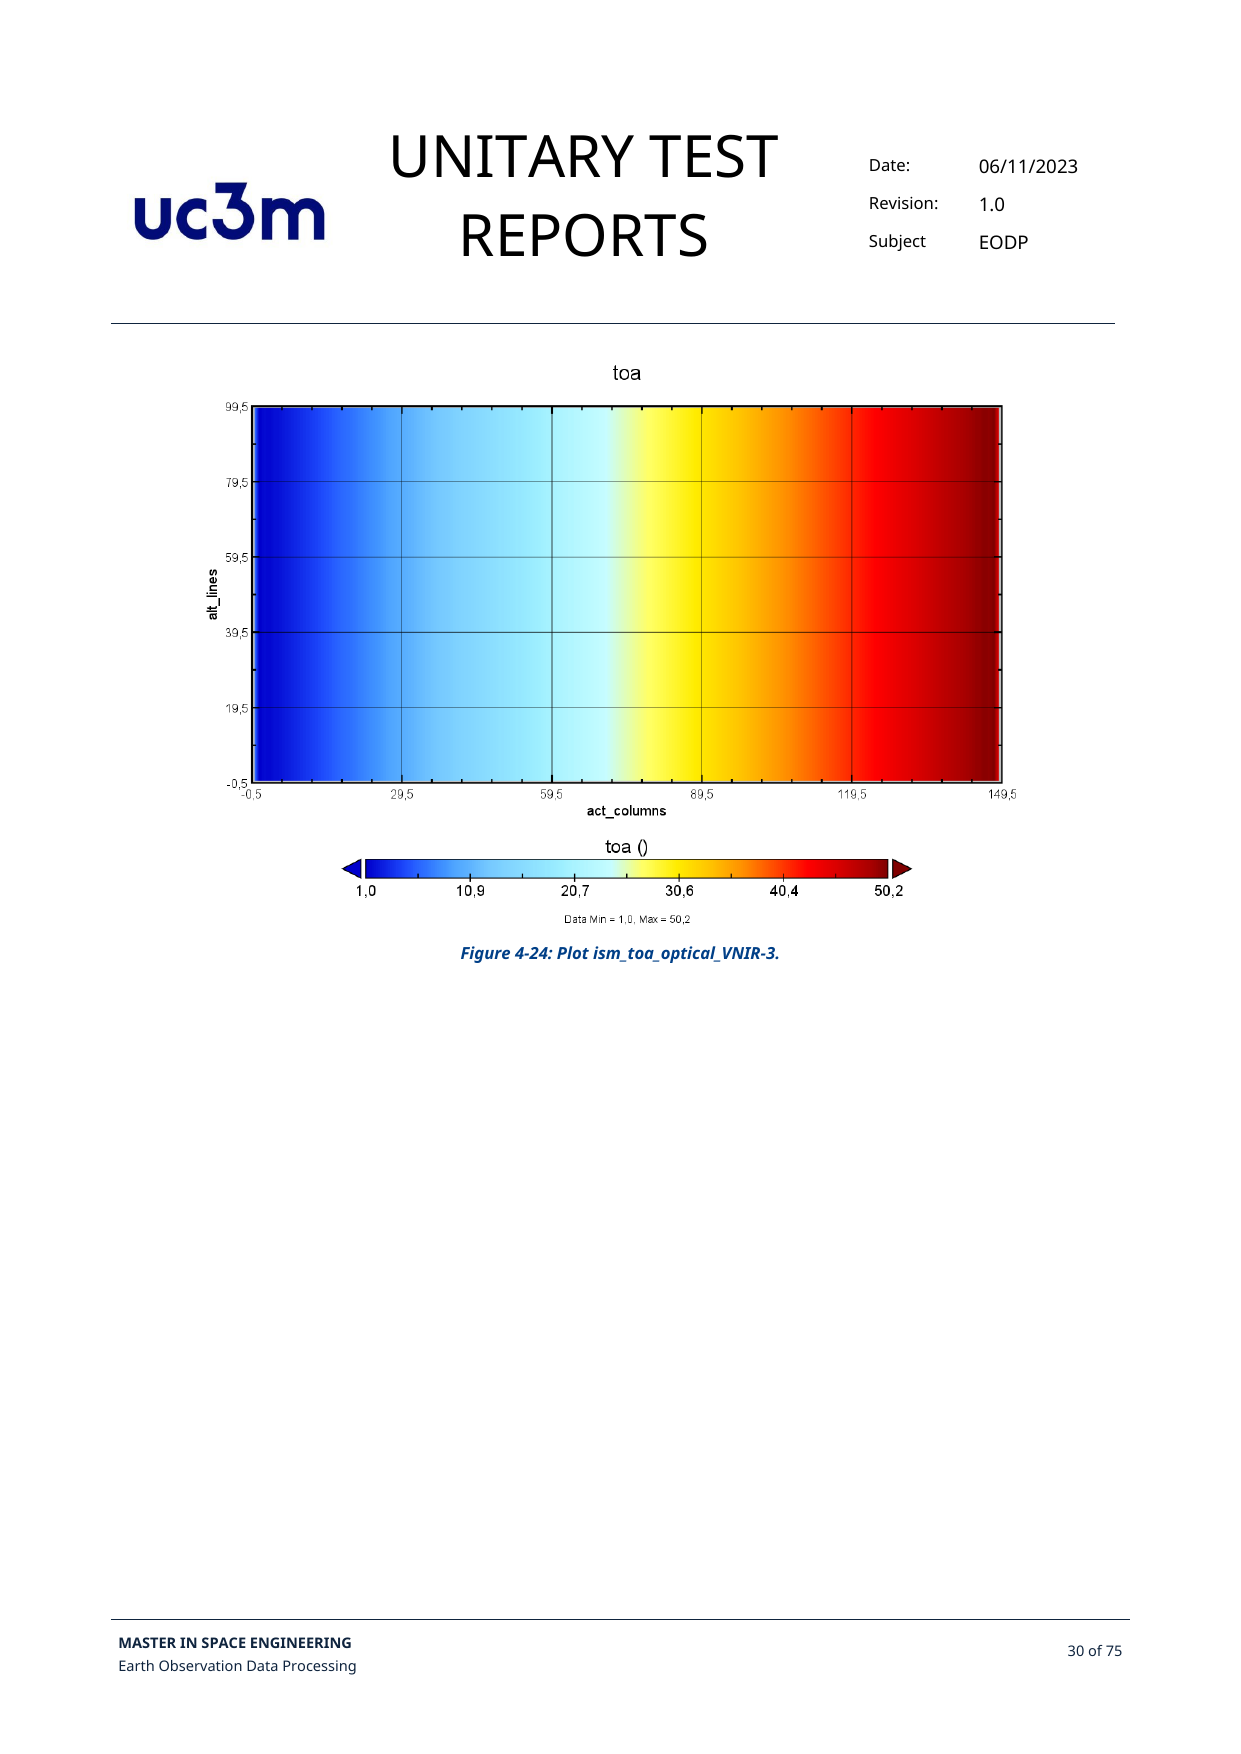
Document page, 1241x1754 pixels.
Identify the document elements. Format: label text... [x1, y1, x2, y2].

picture [192, 362, 1048, 930]
picture [118, 172, 340, 254]
